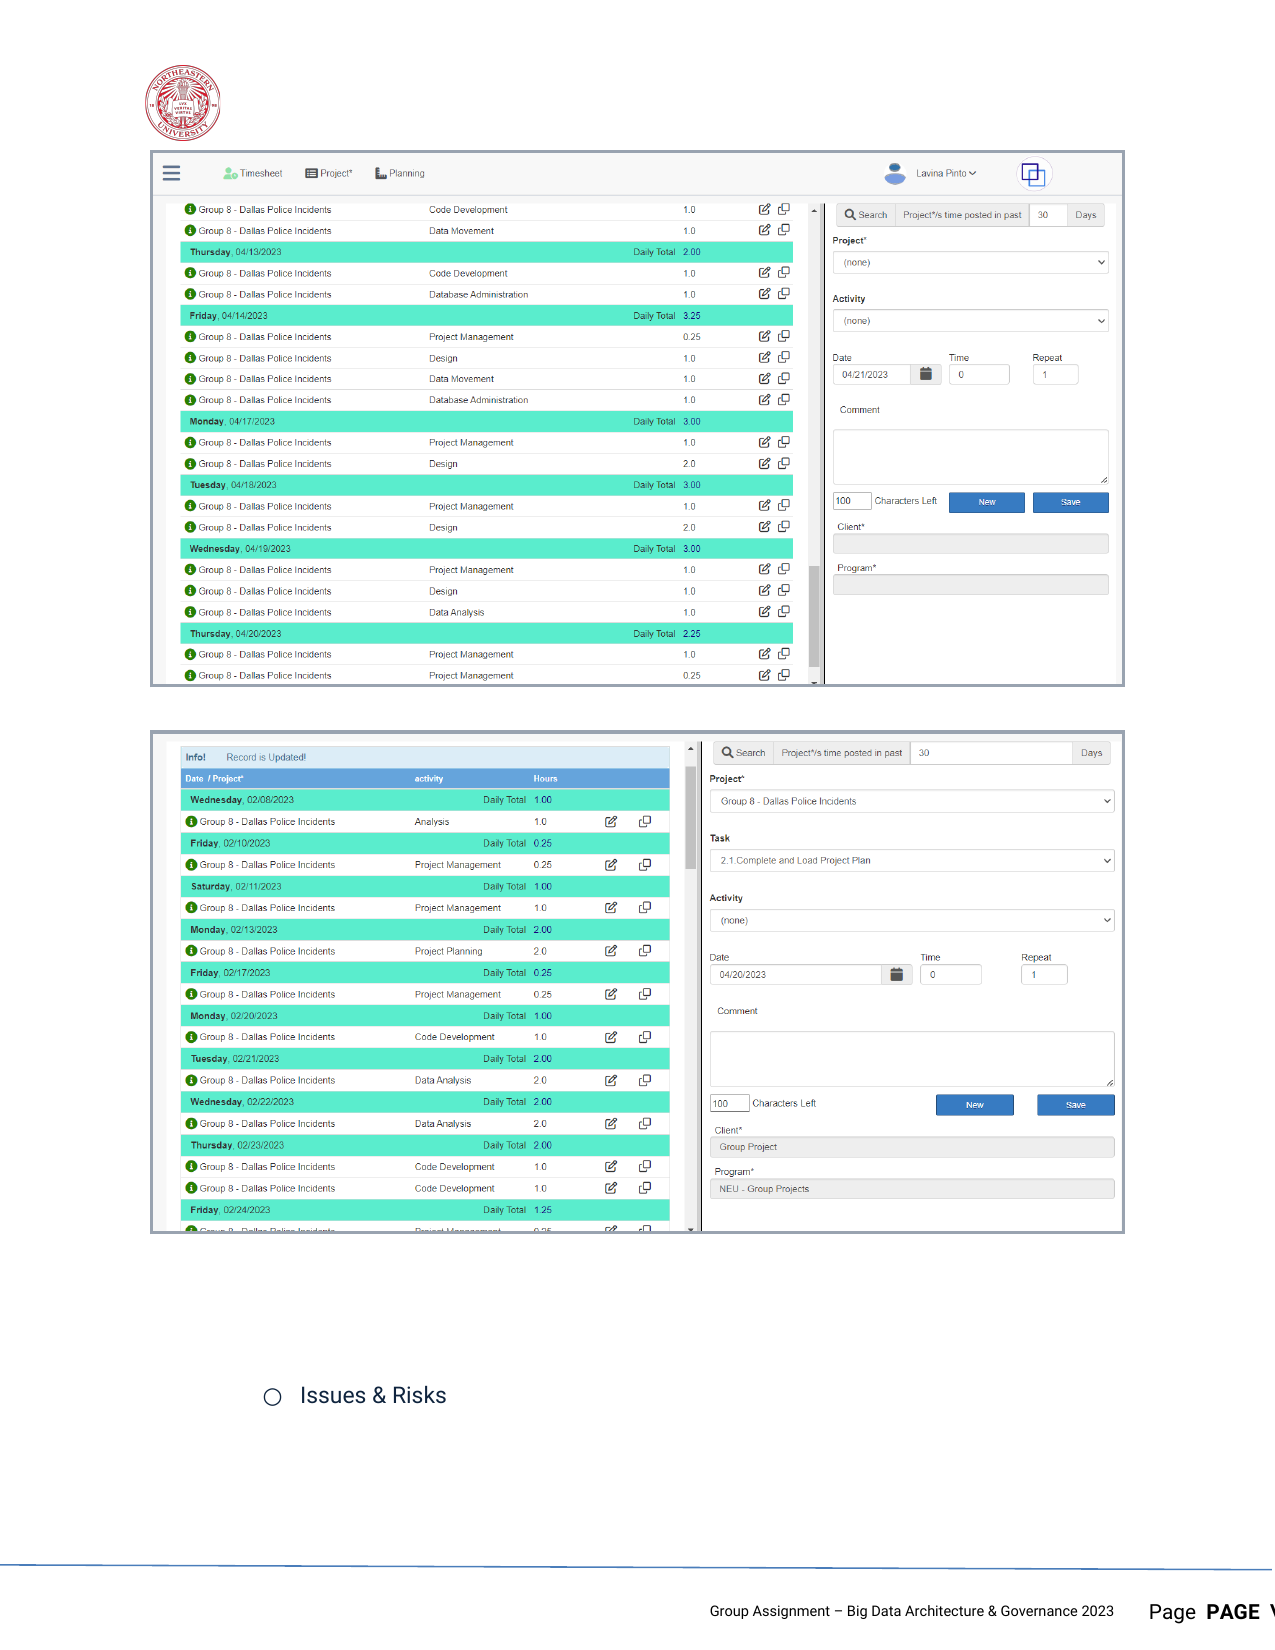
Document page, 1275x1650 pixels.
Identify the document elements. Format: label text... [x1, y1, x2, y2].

picture [145, 65, 221, 141]
picture [153, 734, 1122, 1231]
list Issues & Risks [262, 1382, 1127, 1409]
picture [153, 153, 1122, 684]
